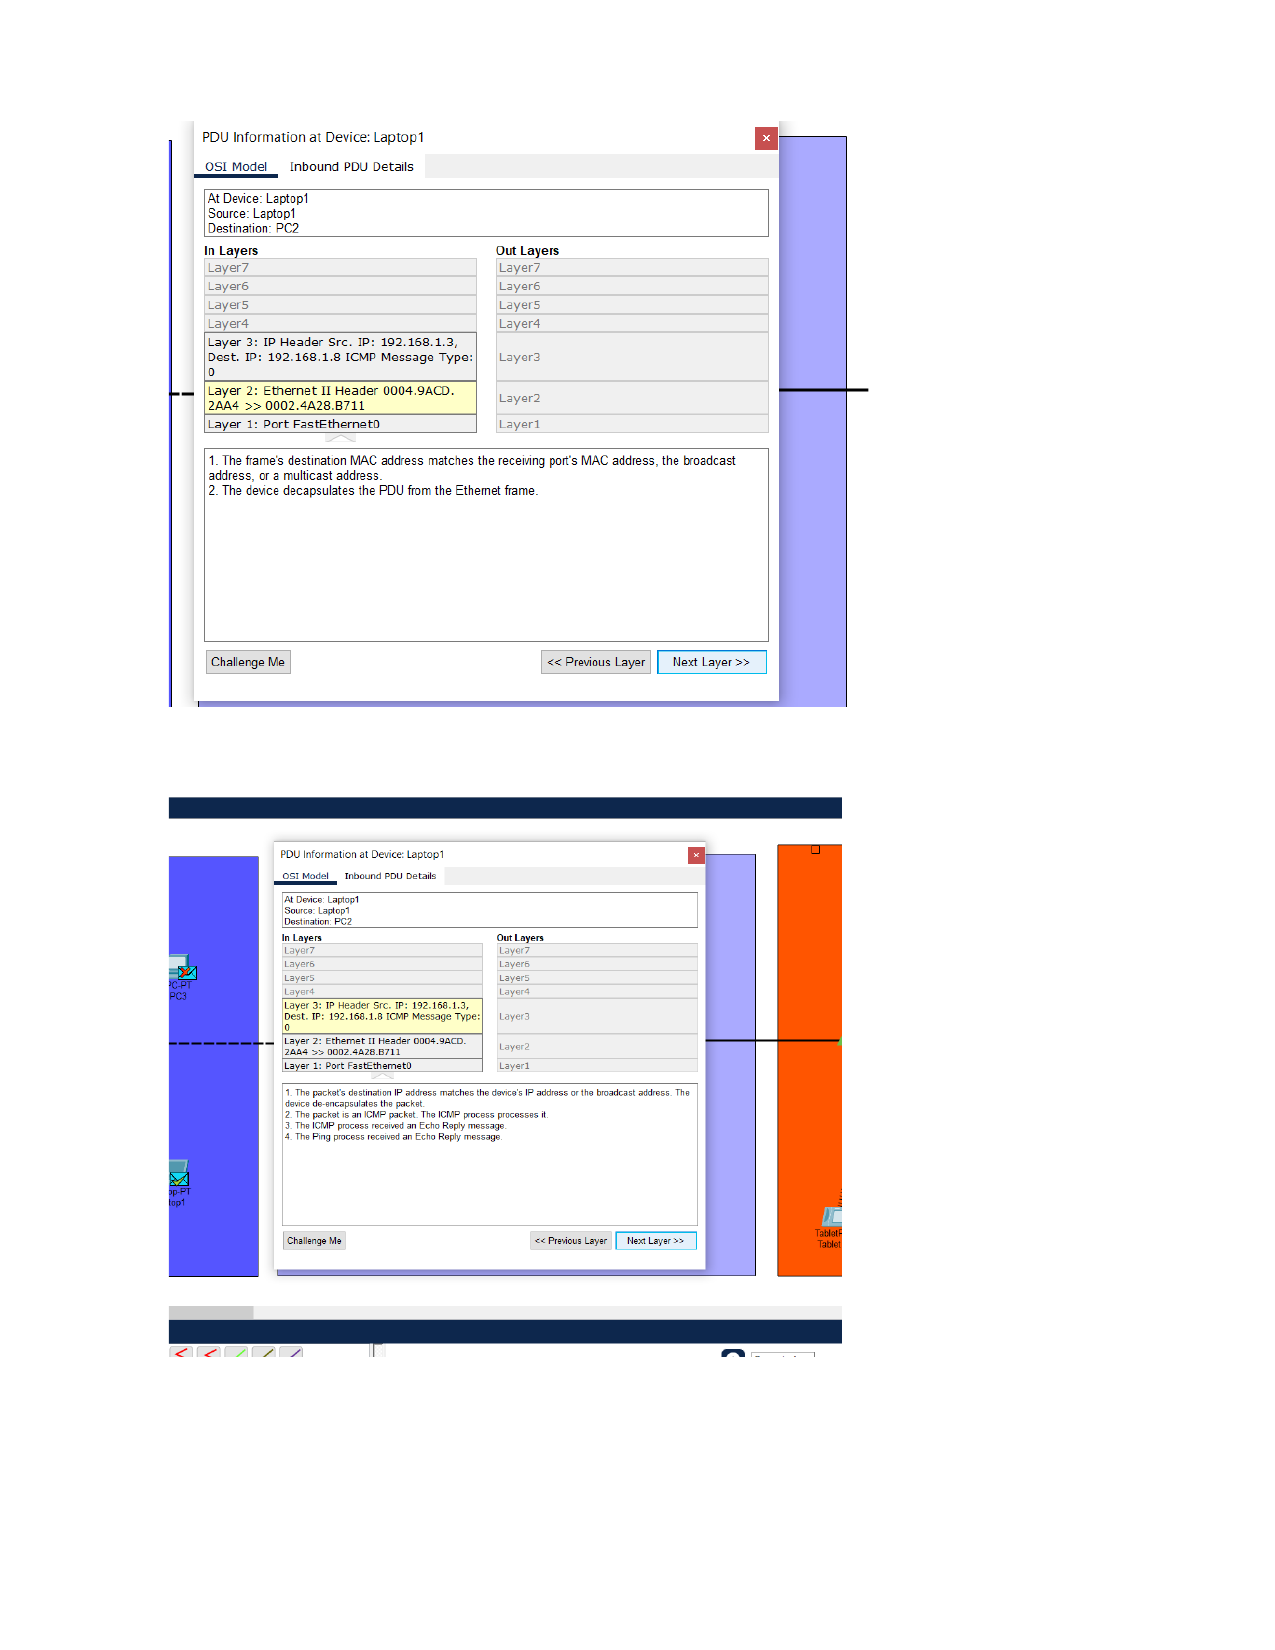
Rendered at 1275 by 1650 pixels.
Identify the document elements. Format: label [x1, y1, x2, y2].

picture [168, 121, 869, 707]
picture [168, 793, 842, 1357]
